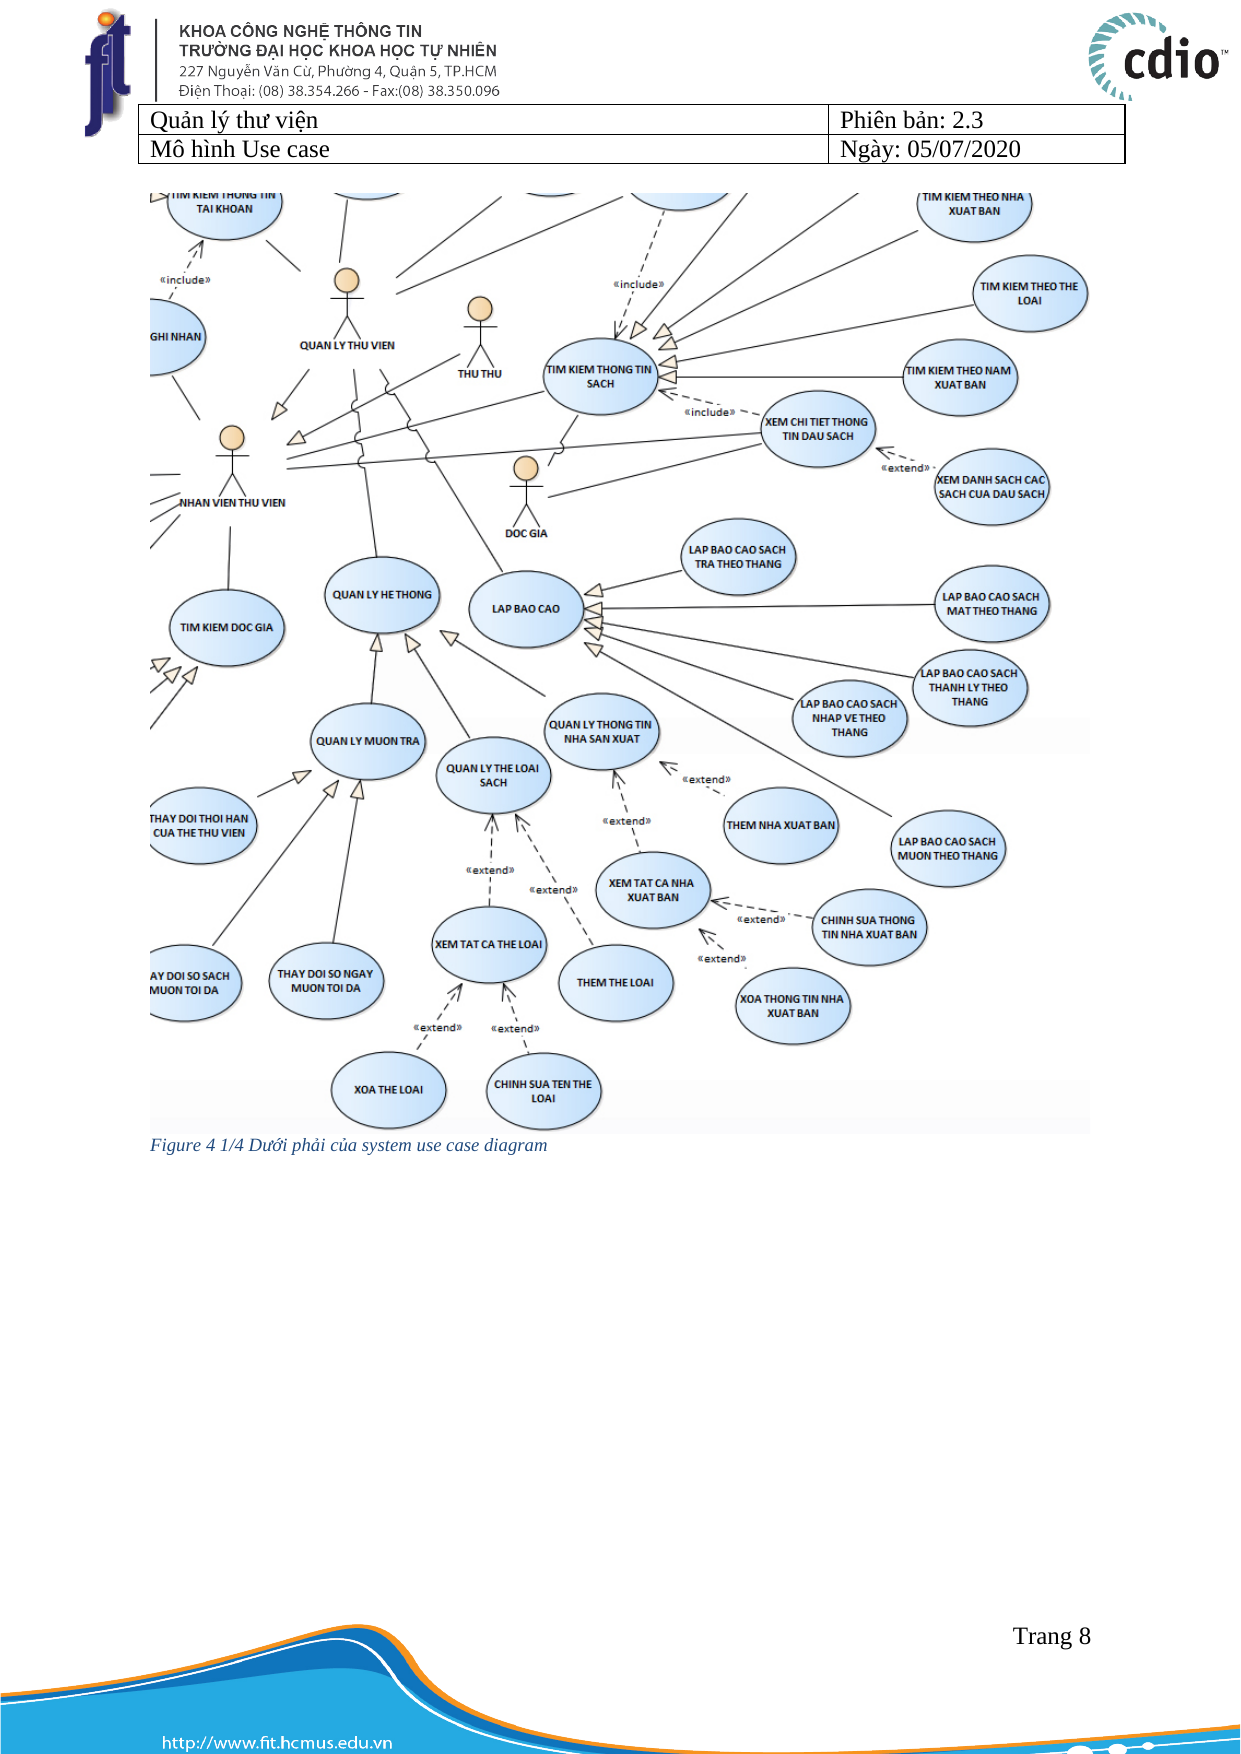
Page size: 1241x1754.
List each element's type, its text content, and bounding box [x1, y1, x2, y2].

text Figure 4 1/4 Dưới phải của system use case diagram [150, 1134, 1090, 1155]
picture [829, 105, 1124, 134]
picture [139, 135, 828, 161]
picture [829, 135, 1124, 161]
picture [139, 105, 828, 134]
picture [0, 1621, 1241, 1754]
picture [150, 193, 1091, 1134]
picture [61, 1, 1241, 161]
